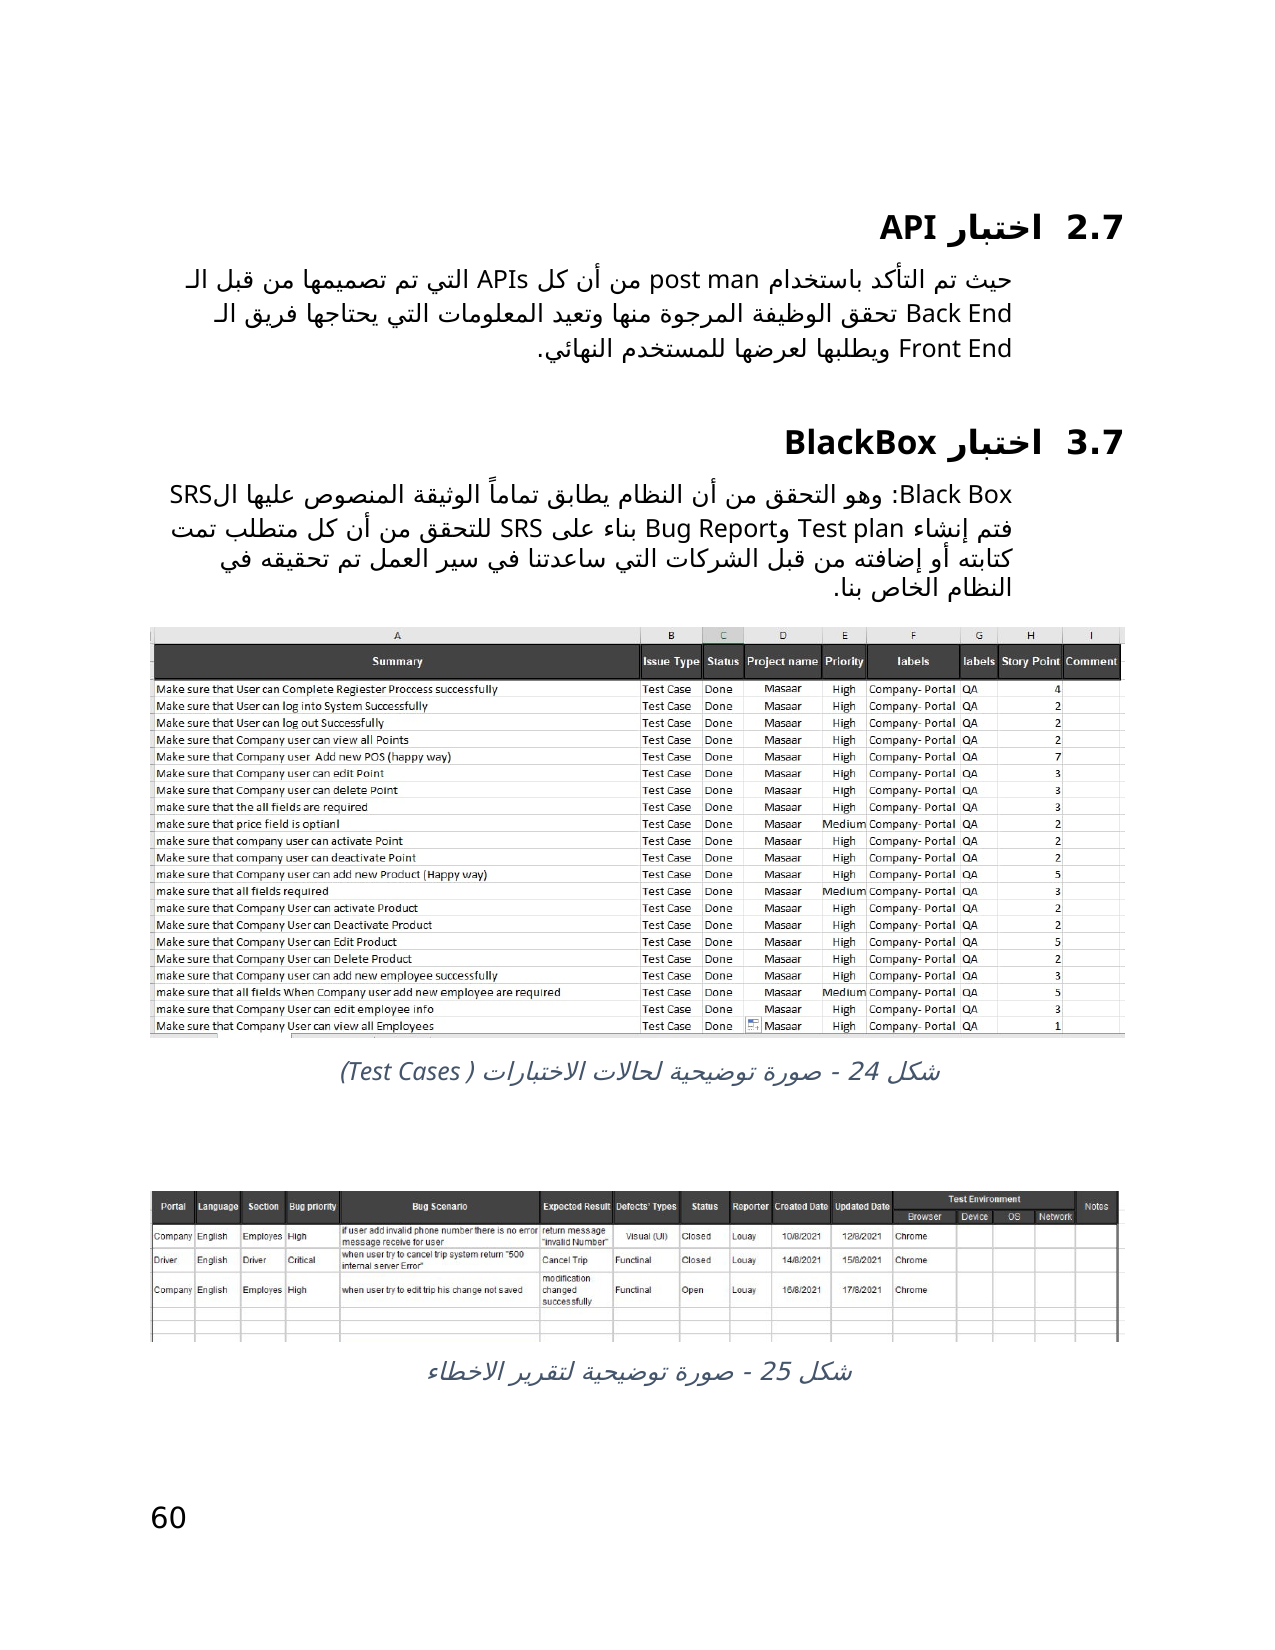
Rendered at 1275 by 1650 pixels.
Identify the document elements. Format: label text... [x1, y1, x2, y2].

title 3.7 اختبار BlackBox [150, 418, 1125, 464]
text Black Box: وهو التحقق من أن النظام يطابق تماماً الوثيقة المنصوص عليها الSRS فتم إنشاء Test plan وBug Report بناء على SRS للتحقق من أن كل متطلب تمت كتابته أو إضافته من قبل الشركات التي ساعدتنا في سير العمل تم تحقيقه في النظام الخاص بنا. [150, 476, 1012, 603]
title 2.7 اختبار API [150, 204, 1125, 249]
picture [150, 1191, 1125, 1342]
text حيث تم التأكد باستخدام post man من أن كل APIs التي تم تصميمها من قبل الـ Back End تحقق الوظيفة المرجوة منها وتعيد المعلومات التي يحتاجها فريق الـ Front End ويطلبها لعرضها للمستخدم النهائي. [150, 262, 1012, 364]
picture [150, 627, 1125, 1038]
